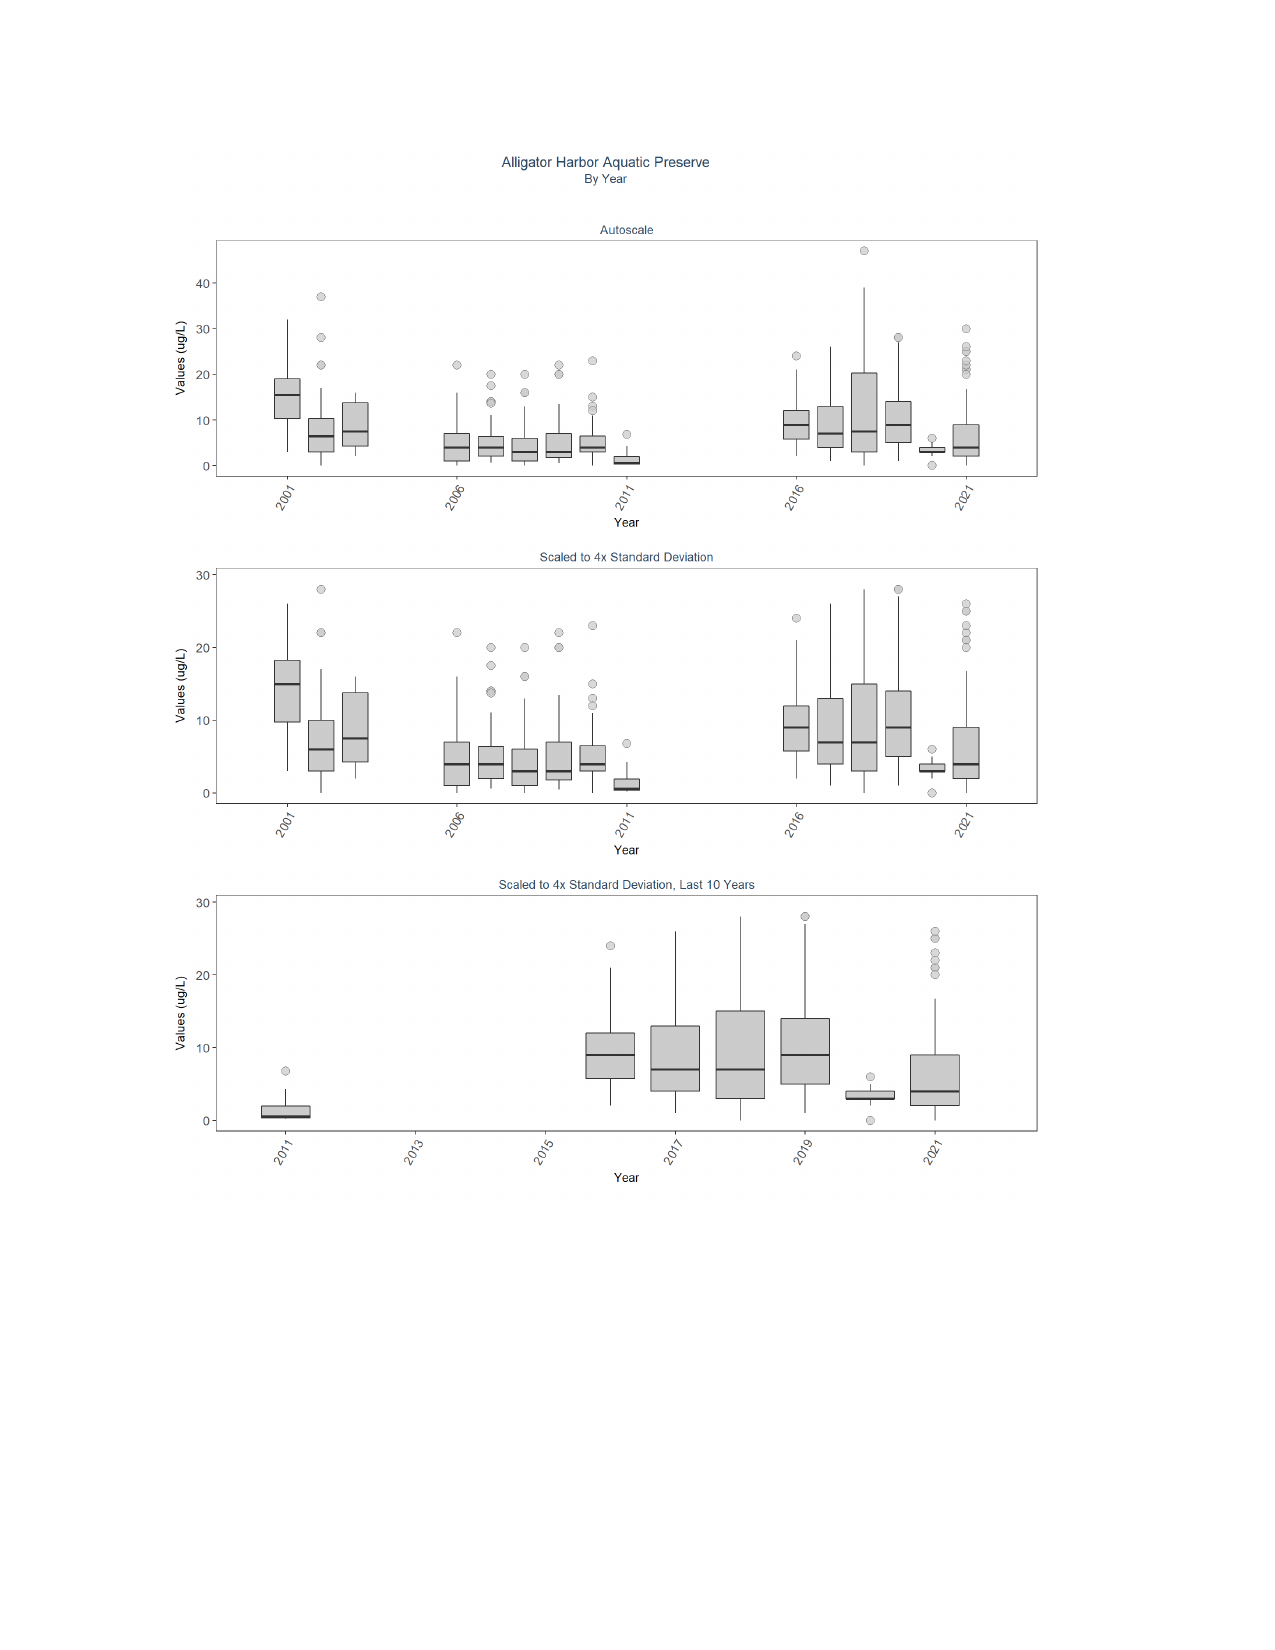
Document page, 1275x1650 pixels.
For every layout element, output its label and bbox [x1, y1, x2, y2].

picture [168, 150, 1044, 1200]
